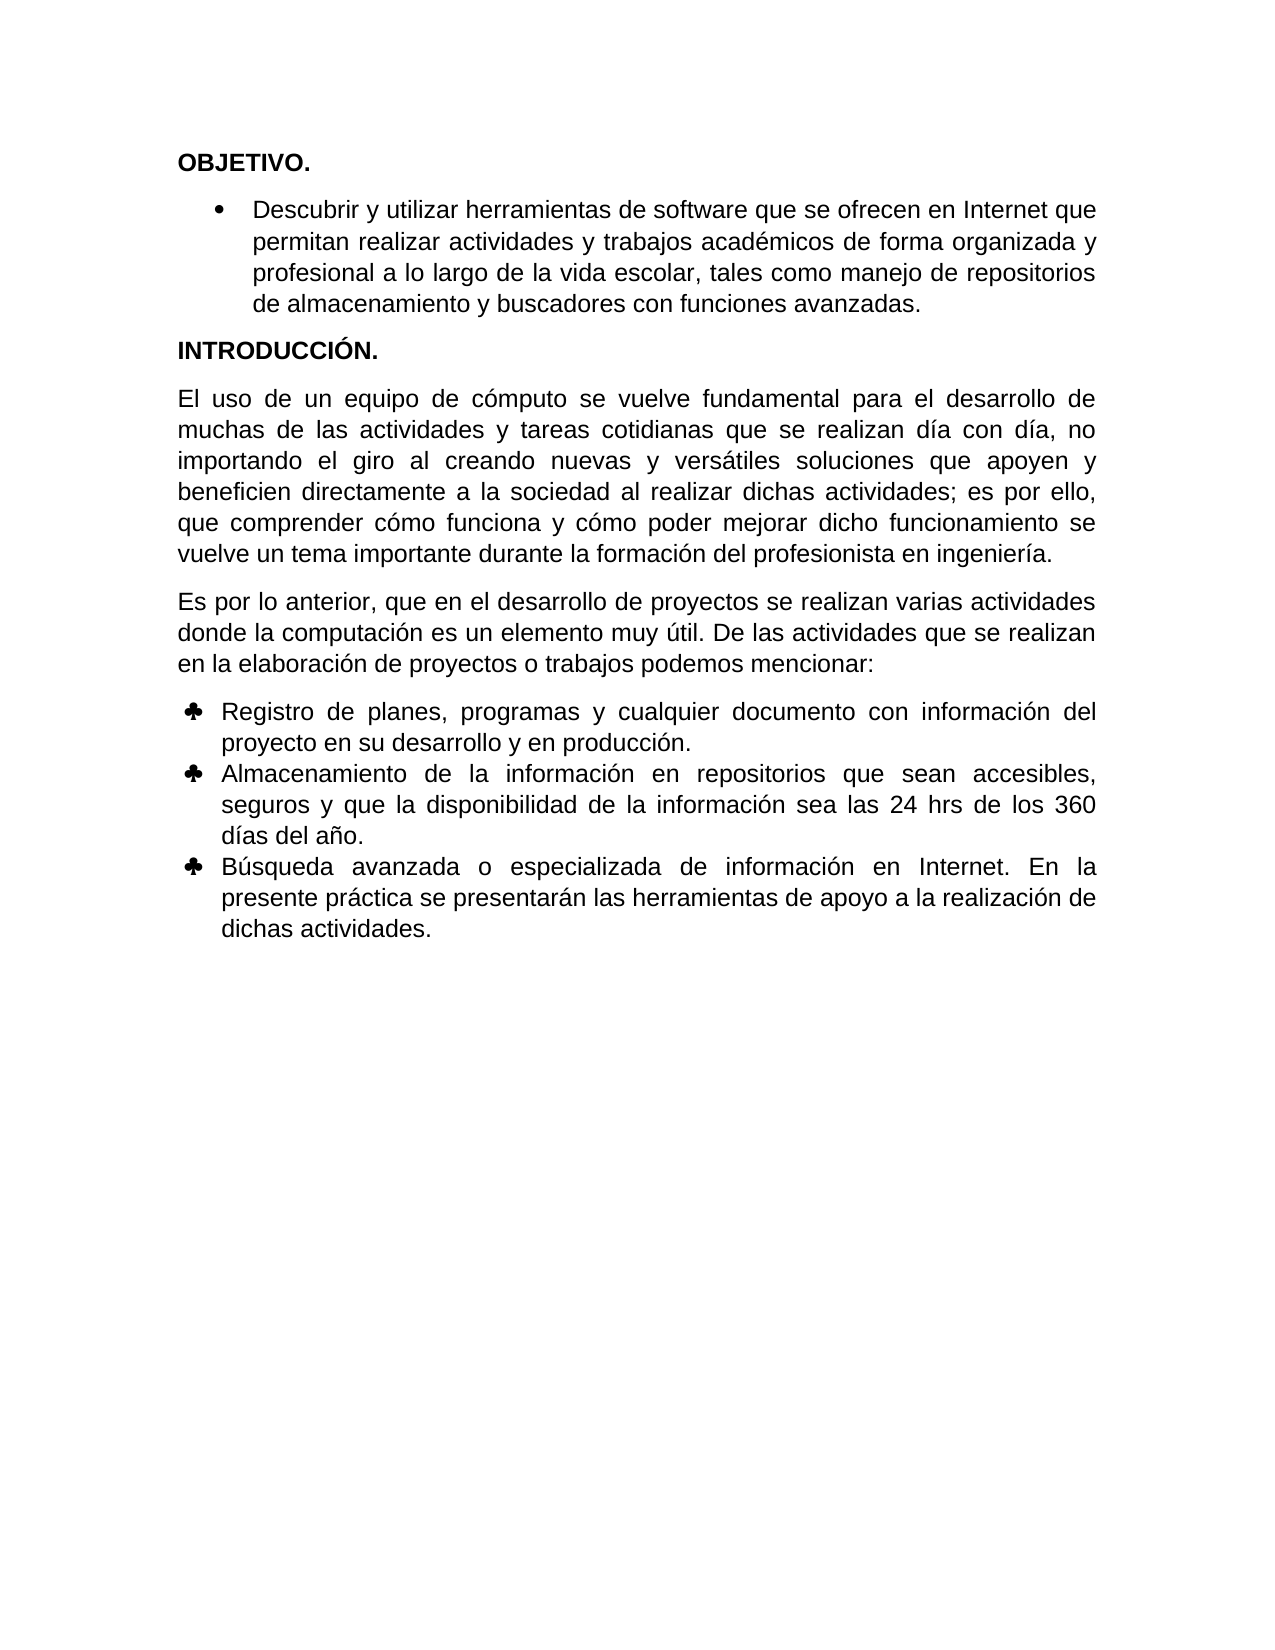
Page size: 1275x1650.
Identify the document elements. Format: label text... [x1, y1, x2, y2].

text Es por lo anterior, que en el desarrollo de proyectos se realizan varias actividades donde la computación es un elemento muy útil. De las actividades que se realizan en la elaboración de proyectos o trabajos podemos mencionar: [177, 587, 1098, 678]
list Registro de planes, programas y cualquier documento con información del proyecto en su desarrollo y en producción. [183, 697, 1098, 757]
list Almacenamiento de la información en repositorios que sean accesibles, seguros y que la disponibilidad de la información sea las 24 hrs de los 360 días del año. [183, 759, 1098, 850]
list Descubrir y utilizar herramientas de software que se ofrecen en Internet que permitan realizar actividades y trabajos académicos de forma organizada y profesional a lo largo de la vida escolar, tales como manejo de repositorios de almacenamiento y buscadores con funciones avanzadas. [215, 195, 1098, 317]
text OBJETIVO. [177, 148, 1098, 176]
list Búsqueda avanzada o especializada de información en Internet. En la presente práctica se presentarán las herramientas de apoyo a la realización de dichas actividades. [183, 852, 1098, 943]
text El uso de un equipo de cómputo se vuelve fundamental para el desarrollo de muchas de las actividades y tareas cotidianas que se realizan día con día, no importando el giro al creando nuevas y versátiles soluciones que apoyen y beneficien directamente a la sociedad al realizar dichas actividades; es por ello, que comprender cómo funciona y cómo poder mejorar dicho funcionamiento se vuelve un tema importante durante la formación del profesionista en ingeniería. [177, 384, 1098, 568]
text INTRODUCCIÓN. [177, 336, 1098, 365]
